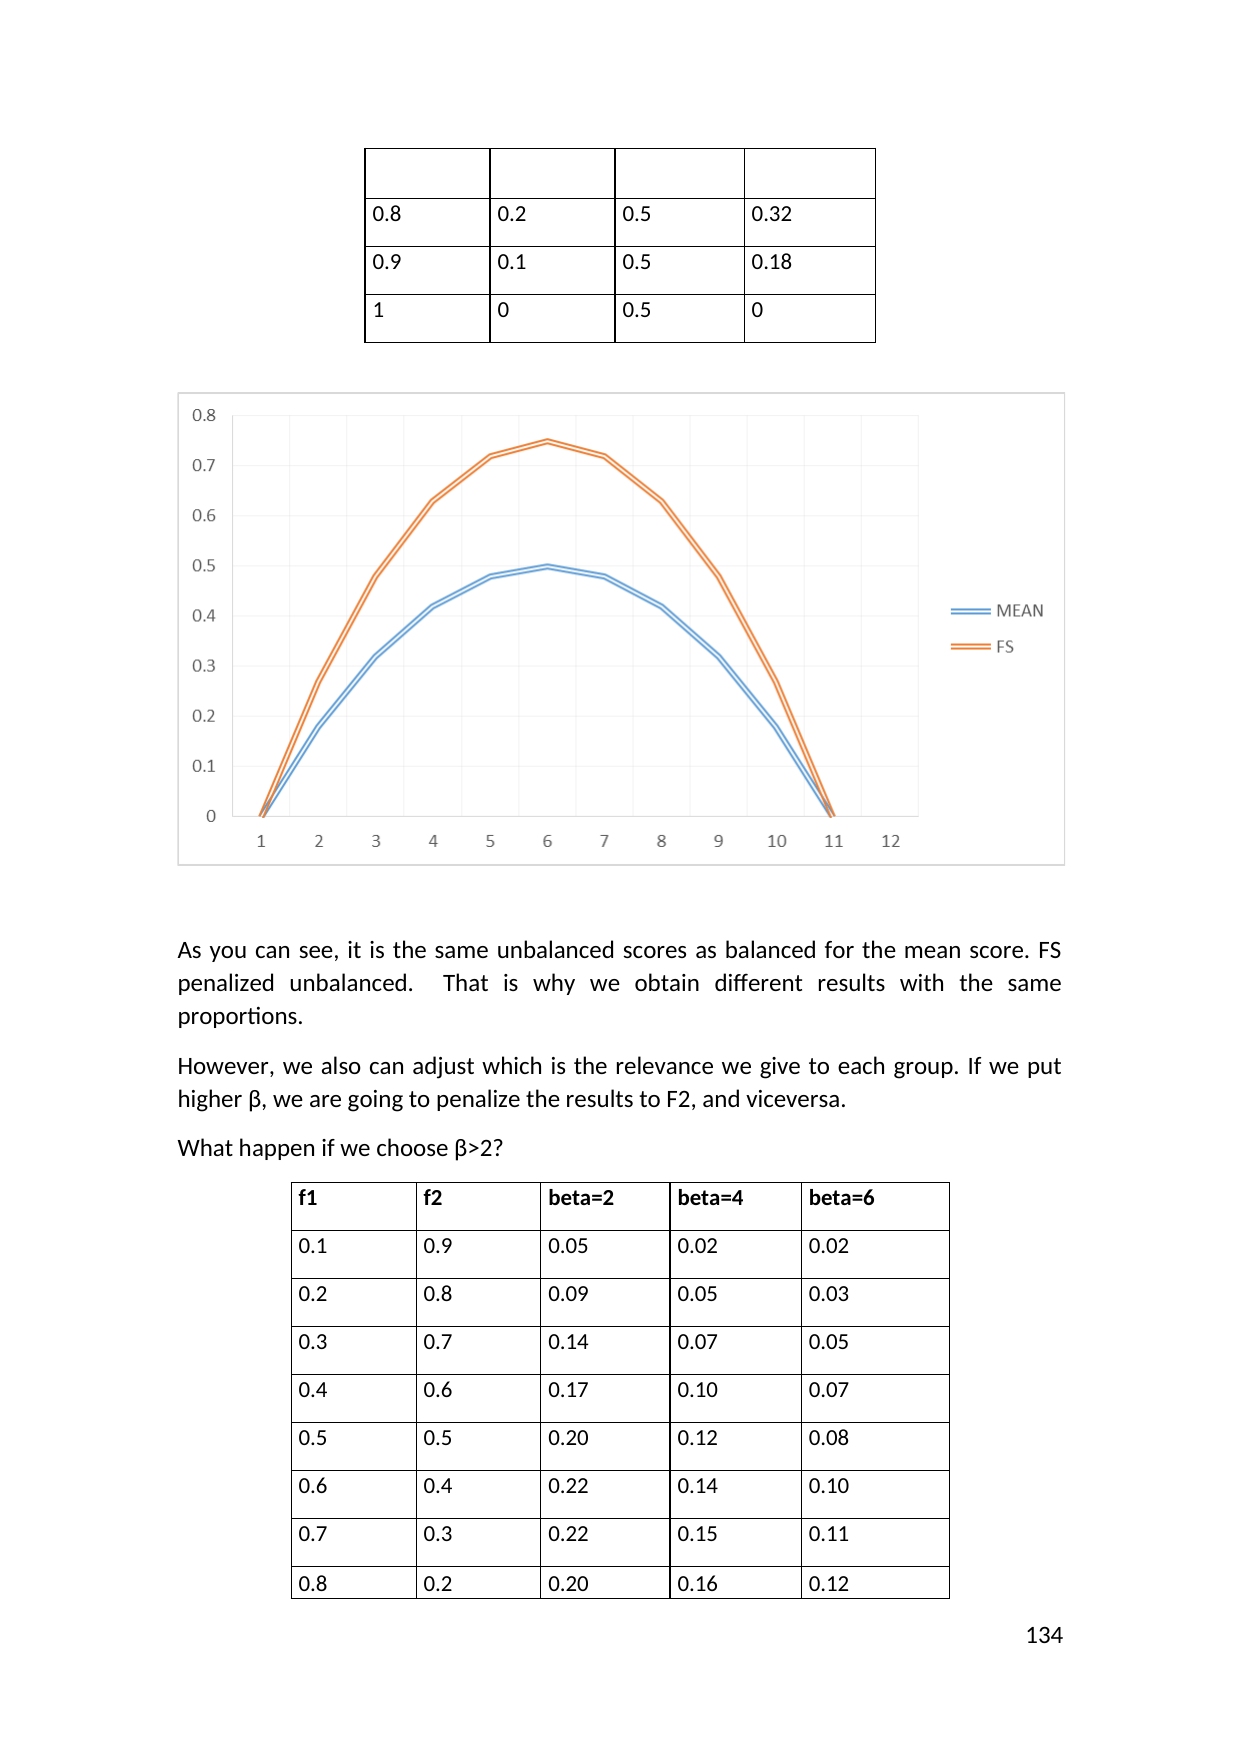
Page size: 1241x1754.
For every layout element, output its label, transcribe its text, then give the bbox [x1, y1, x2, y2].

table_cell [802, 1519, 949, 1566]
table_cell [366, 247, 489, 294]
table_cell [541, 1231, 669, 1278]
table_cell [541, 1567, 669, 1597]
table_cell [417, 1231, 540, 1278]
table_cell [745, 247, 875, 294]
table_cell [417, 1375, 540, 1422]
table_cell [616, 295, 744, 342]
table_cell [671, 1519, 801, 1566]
text What happen if we choose β>2? [177, 1132, 1063, 1163]
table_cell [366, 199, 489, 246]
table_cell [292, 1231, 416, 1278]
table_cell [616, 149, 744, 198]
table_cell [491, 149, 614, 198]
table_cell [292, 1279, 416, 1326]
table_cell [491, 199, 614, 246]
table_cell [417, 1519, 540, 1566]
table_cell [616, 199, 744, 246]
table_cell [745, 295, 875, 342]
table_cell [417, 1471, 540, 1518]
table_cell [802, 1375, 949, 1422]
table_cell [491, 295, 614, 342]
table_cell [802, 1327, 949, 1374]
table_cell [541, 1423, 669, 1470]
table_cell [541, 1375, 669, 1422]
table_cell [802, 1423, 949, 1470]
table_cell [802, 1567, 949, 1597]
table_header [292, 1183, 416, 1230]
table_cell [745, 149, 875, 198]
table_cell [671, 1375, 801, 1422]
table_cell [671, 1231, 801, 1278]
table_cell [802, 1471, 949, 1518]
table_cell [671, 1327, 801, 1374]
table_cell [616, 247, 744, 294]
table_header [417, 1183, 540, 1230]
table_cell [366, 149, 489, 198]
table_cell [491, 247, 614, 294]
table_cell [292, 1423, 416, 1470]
text As you can see, it is the same unbalanced scores as balanced for the mean score. FS penalized unbalanced. That is why we obtain different results with the same proportions. [177, 934, 1063, 1031]
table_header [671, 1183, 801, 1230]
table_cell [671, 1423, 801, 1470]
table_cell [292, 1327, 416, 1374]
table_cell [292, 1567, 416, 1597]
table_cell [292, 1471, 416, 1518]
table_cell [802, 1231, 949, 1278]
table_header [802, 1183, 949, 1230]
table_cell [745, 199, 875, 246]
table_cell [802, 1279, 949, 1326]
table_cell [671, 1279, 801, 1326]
picture [177, 392, 1066, 866]
text However, we also can adjust which is the relevance we give to each group. If we put higher β, we are going to penalize the results to F2, and viceversa. [177, 1050, 1063, 1113]
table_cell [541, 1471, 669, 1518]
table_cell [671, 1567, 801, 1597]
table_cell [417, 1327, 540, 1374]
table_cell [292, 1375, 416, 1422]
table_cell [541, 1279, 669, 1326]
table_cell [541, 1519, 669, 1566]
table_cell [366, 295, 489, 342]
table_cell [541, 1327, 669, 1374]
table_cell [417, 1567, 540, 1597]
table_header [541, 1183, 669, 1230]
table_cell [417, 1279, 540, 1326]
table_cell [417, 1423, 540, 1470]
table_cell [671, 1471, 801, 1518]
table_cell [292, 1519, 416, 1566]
